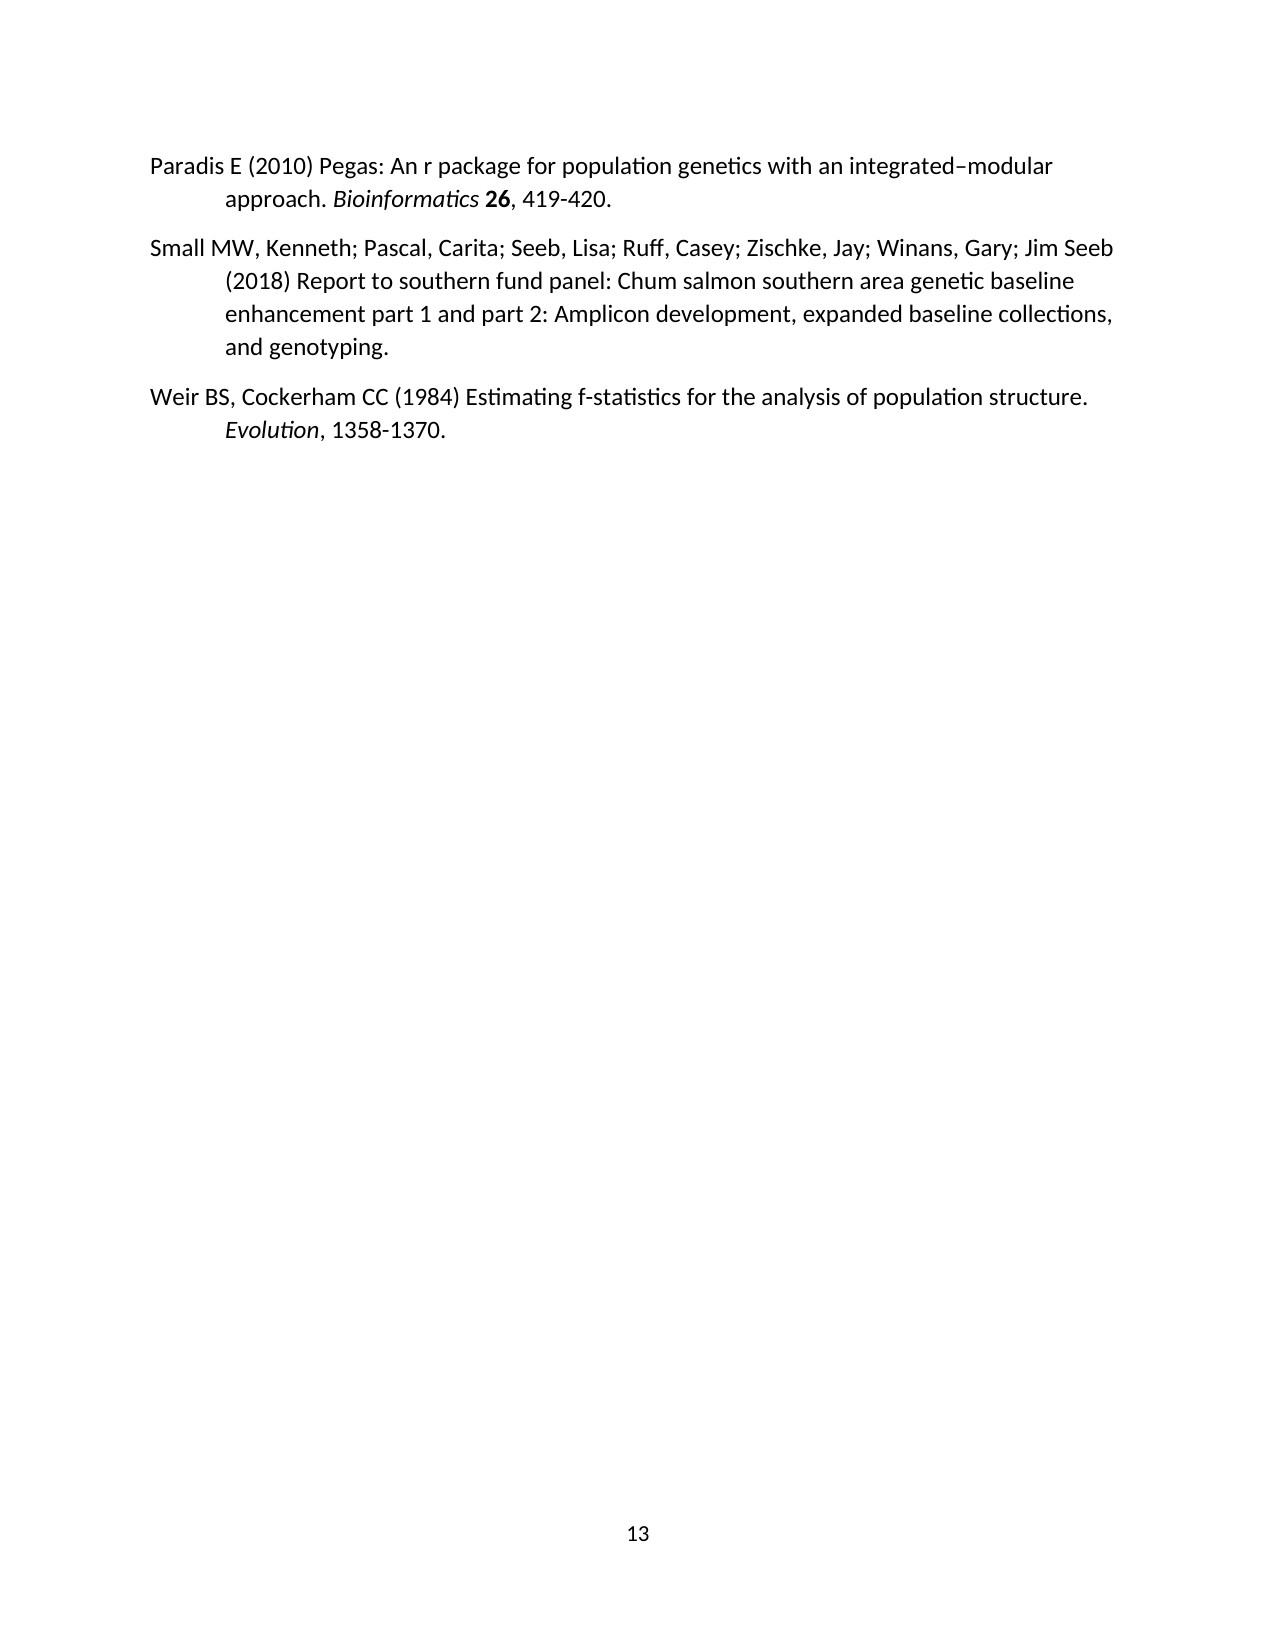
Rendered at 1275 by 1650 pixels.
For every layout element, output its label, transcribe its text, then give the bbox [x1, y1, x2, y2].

text Paradis E (2010) Pegas: An r package for population genetics with an integrated–modular approach. Bioinformatics 26, 419-420. [150, 150, 1125, 213]
text Weir BS, Cockerham CC (1984) Estimating f-statistics for the analysis of population structure. Evolution, 1358-1370. [150, 381, 1125, 444]
text Small MW, Kenneth; Pascal, Carita; Seeb, Lisa; Ruff, Casey; Zischke, Jay; Winans, Gary; Jim Seeb (2018) Report to southern fund panel: Chum salmon southern area genetic baseline enhancement part 1 and part 2: Amplicon development, expanded baseline collections, and genotyping. [150, 232, 1125, 362]
